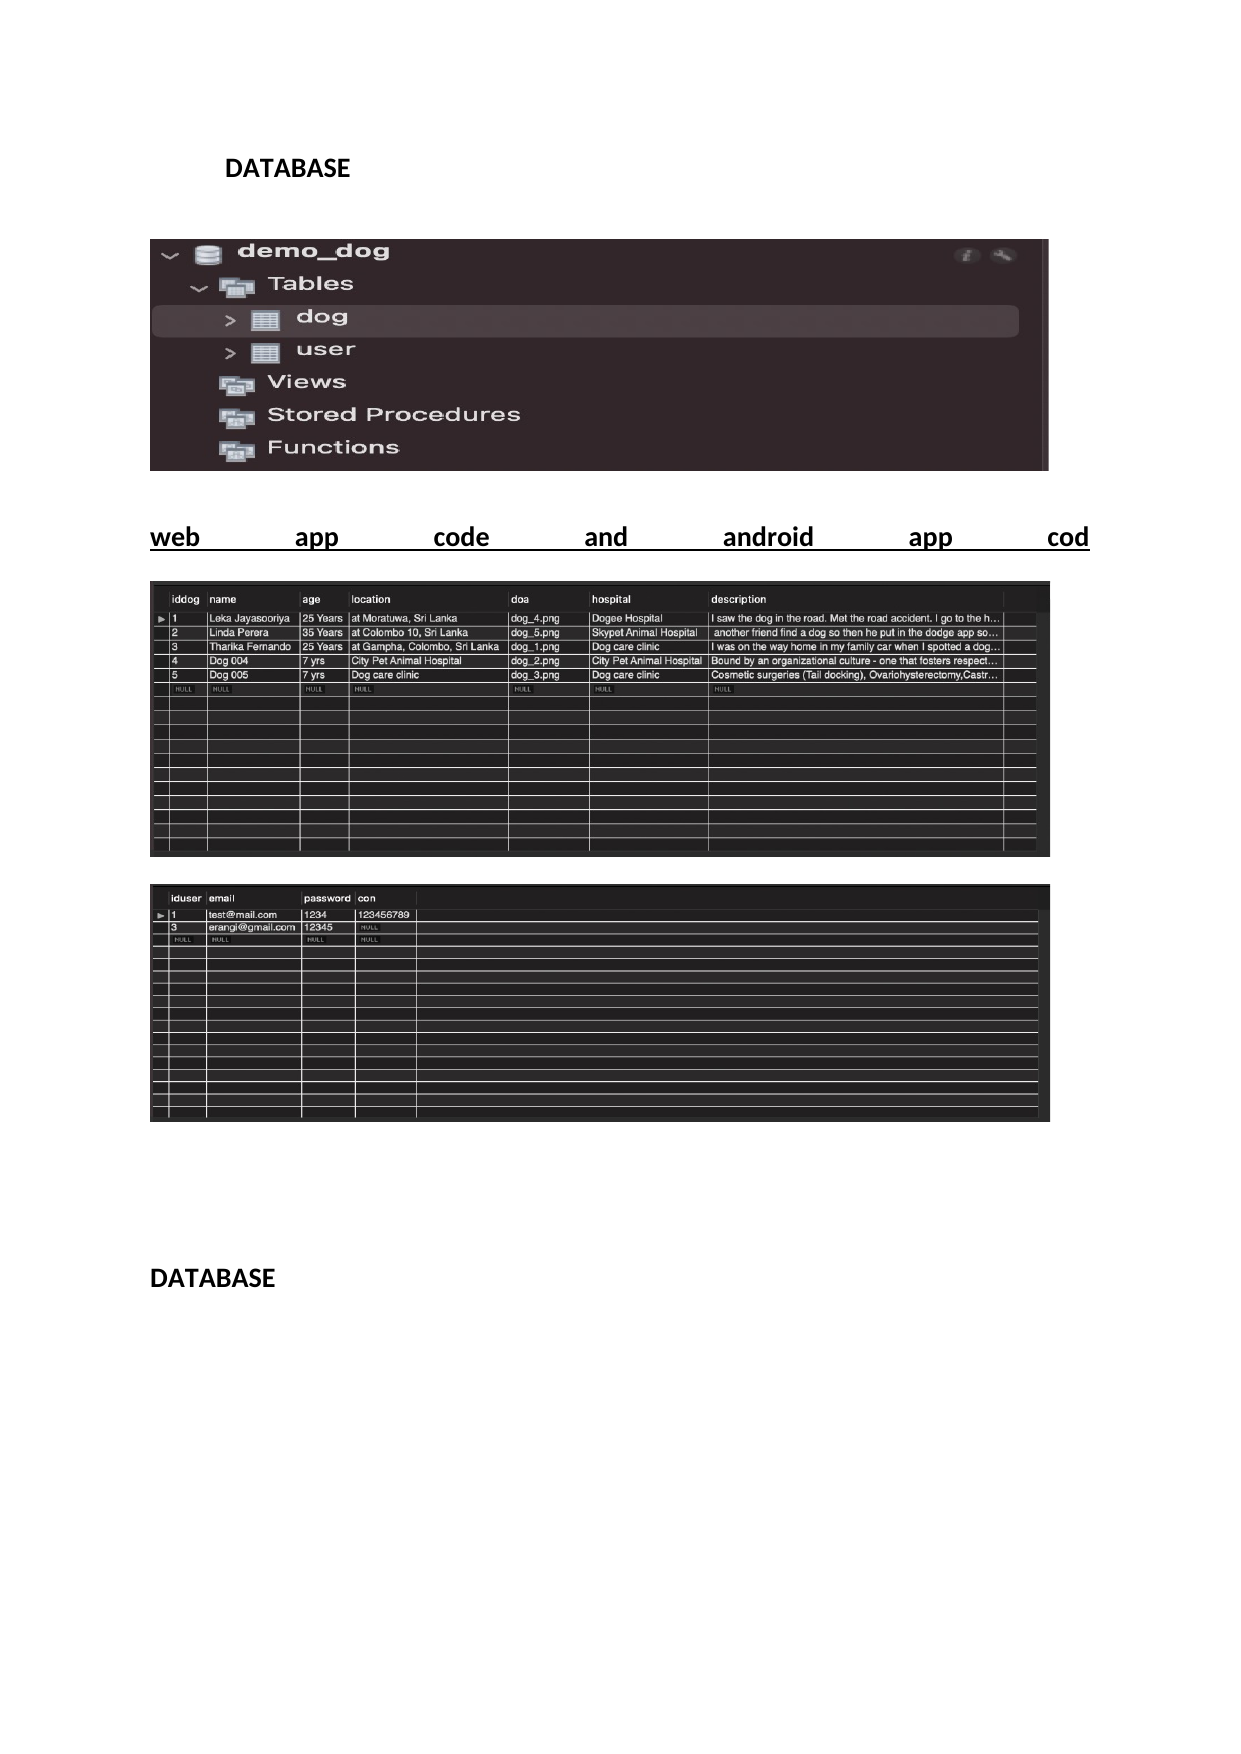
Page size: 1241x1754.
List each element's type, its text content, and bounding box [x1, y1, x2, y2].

picture [150, 581, 1050, 857]
text DATABASE [150, 1261, 1090, 1295]
picture [150, 239, 1049, 471]
text web app code and android app cod [150, 519, 1090, 549]
list DATABASE [225, 150, 1090, 184]
picture [150, 884, 1050, 1122]
